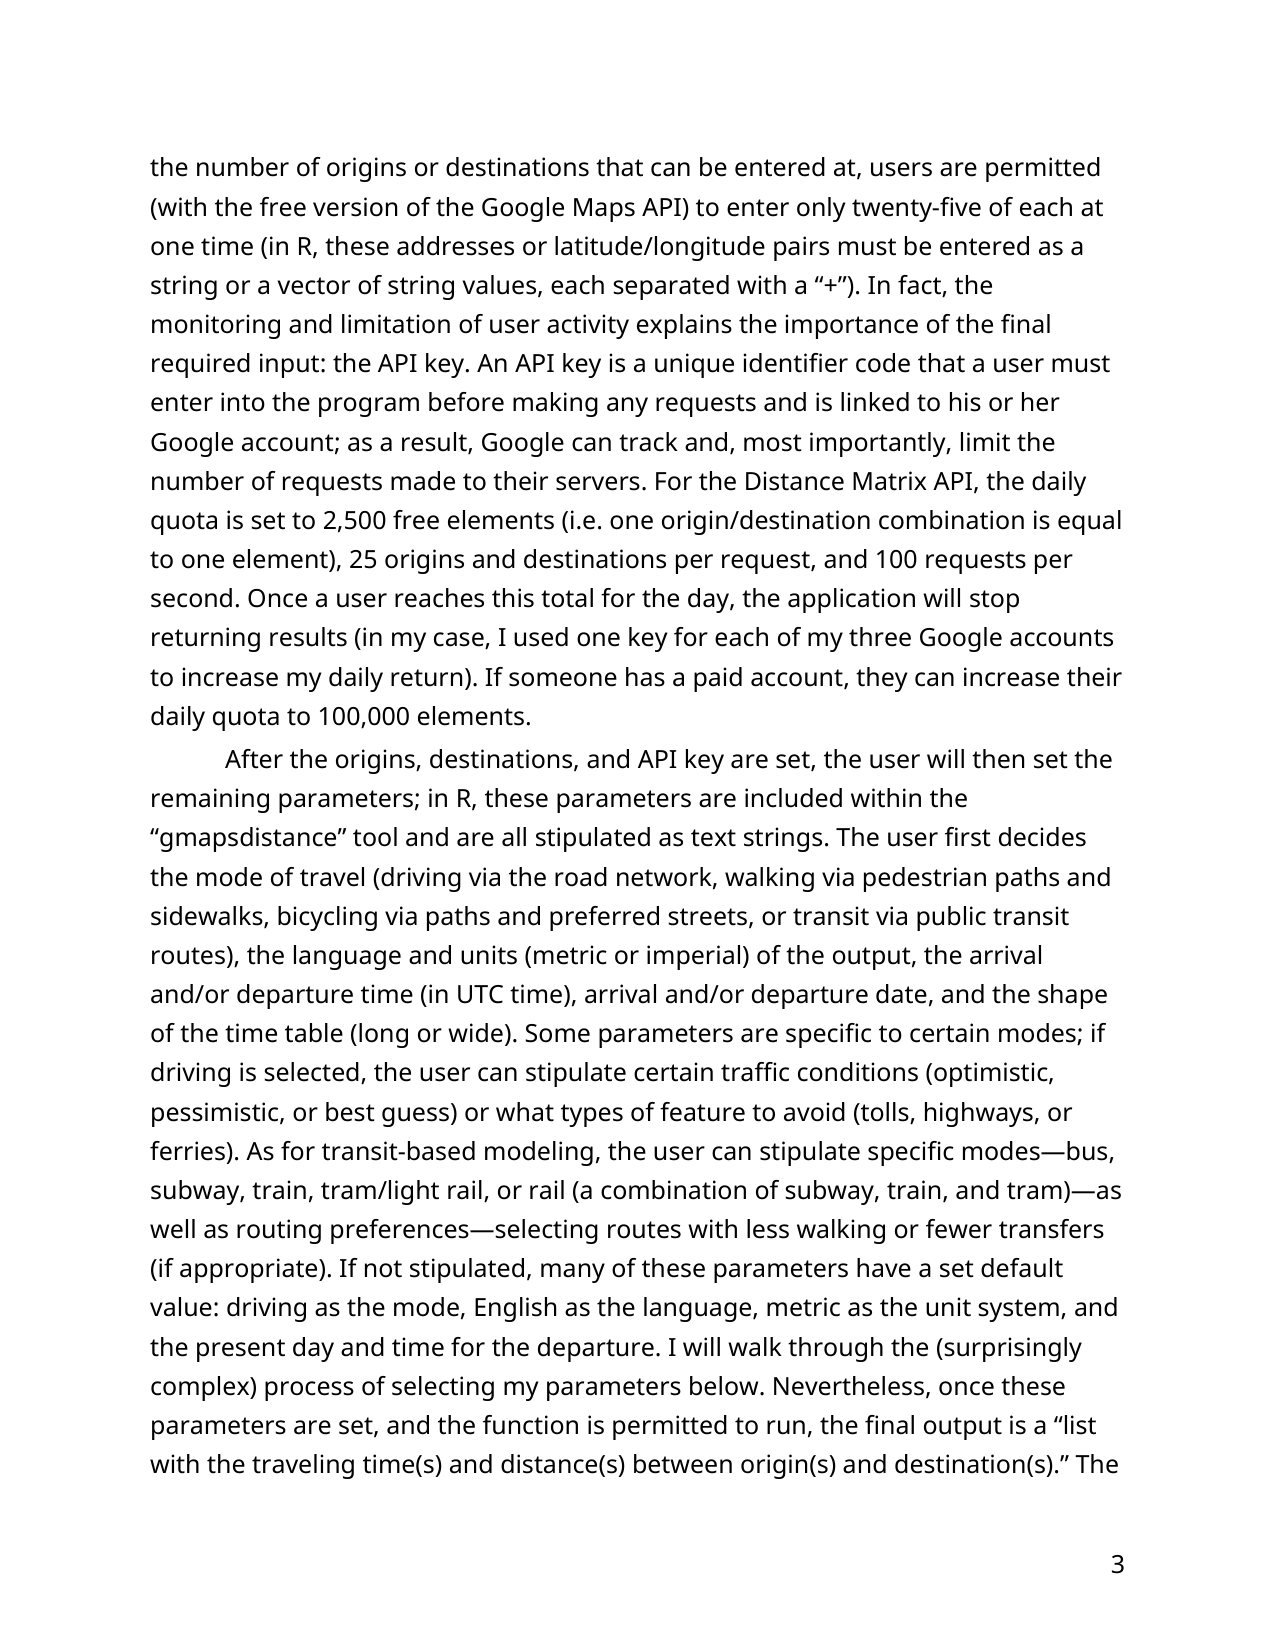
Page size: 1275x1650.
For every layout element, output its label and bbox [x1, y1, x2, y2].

text [150, 742, 1125, 1481]
text [150, 150, 1125, 732]
